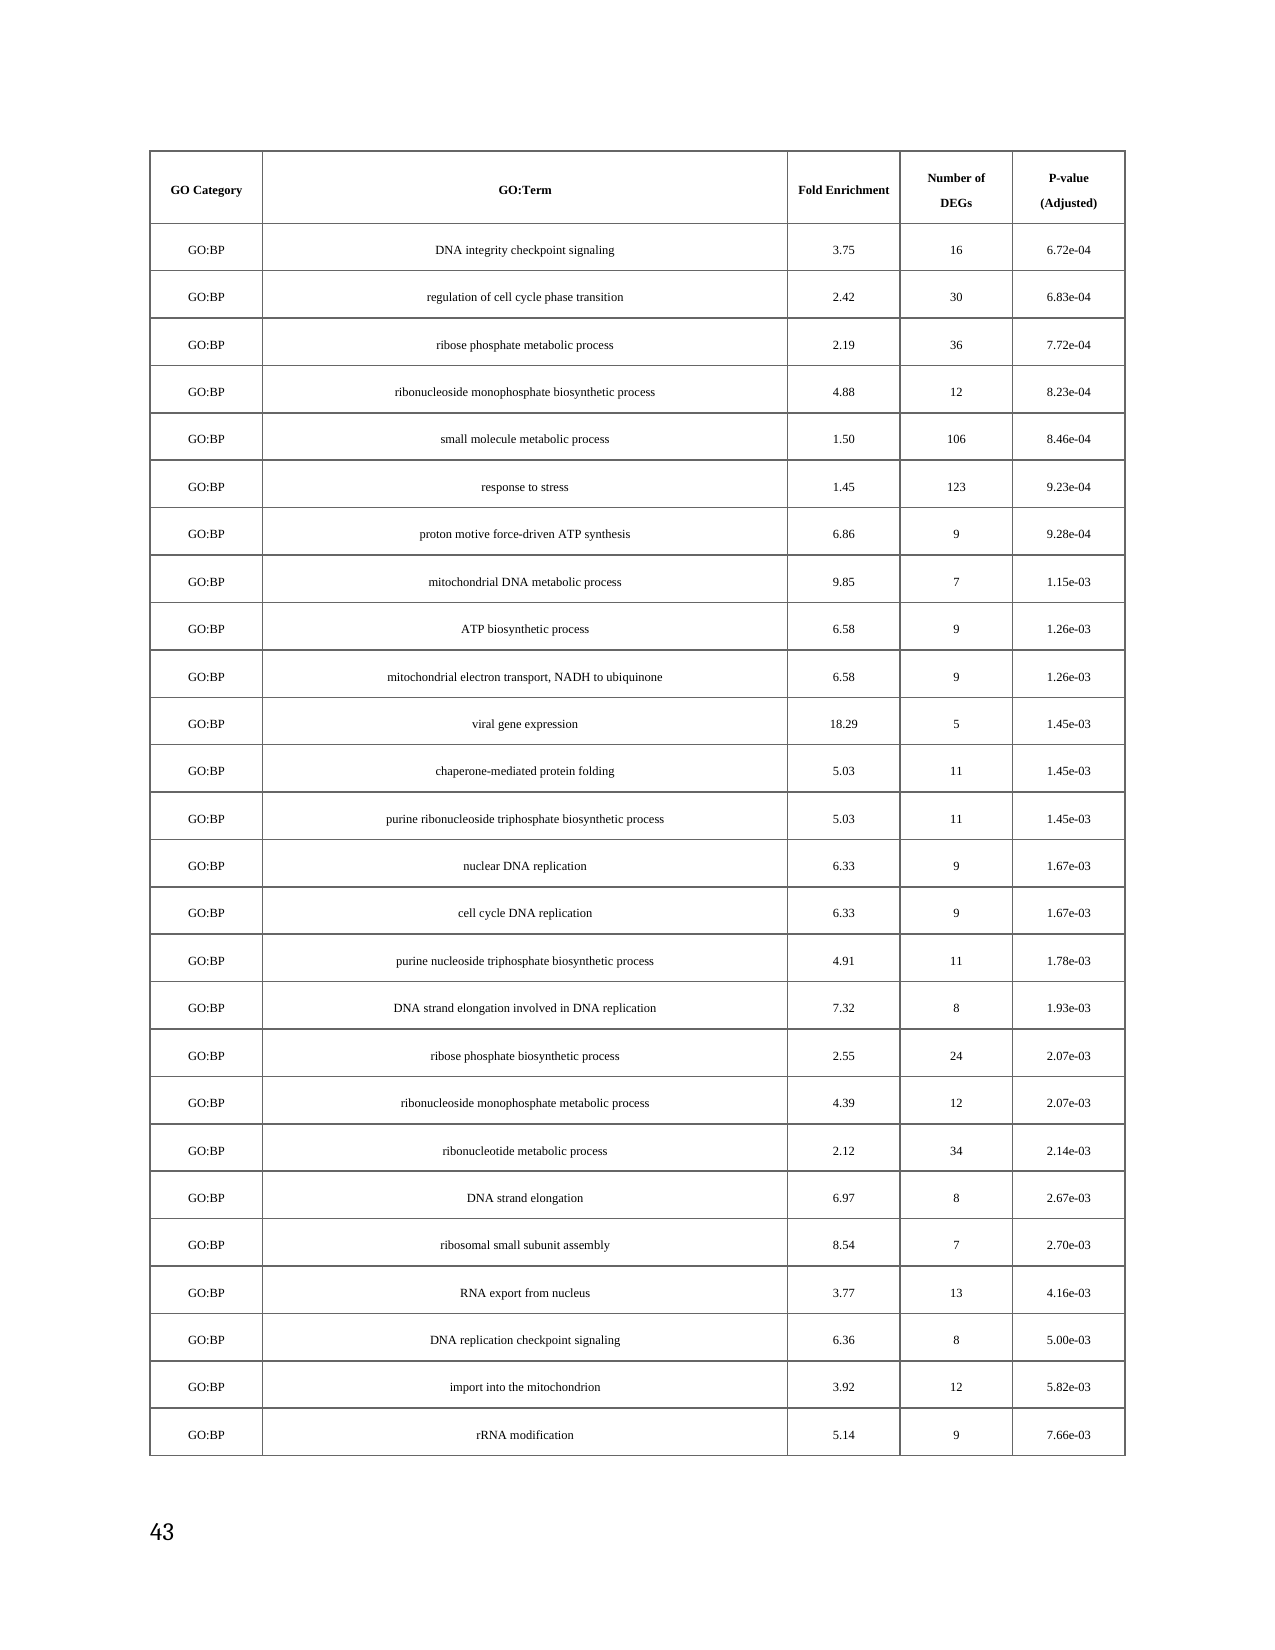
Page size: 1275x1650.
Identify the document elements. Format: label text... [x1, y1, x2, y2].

table_cell ribonucleoside monophosphate metabolic process [263, 1077, 787, 1123]
table_cell rRNA modification [263, 1409, 787, 1455]
table_cell proton motive force-driven ATP synthesis [263, 508, 787, 554]
table_cell GO:BP [151, 508, 262, 554]
table_cell viral gene expression [263, 698, 787, 744]
table_cell GO:BP [151, 271, 262, 317]
table_cell 7.66e-03 [1013, 1409, 1124, 1455]
table_cell 1.67e-03 [1013, 888, 1124, 933]
table_cell 4.16e-03 [1013, 1267, 1124, 1312]
table_cell 9 [901, 508, 1012, 554]
table_cell GO:BP [151, 461, 262, 507]
table_cell 9 [901, 840, 1012, 886]
table_cell 8 [901, 982, 1012, 1028]
table_cell 8.54 [788, 1219, 899, 1265]
table_cell 1.45e-03 [1013, 793, 1124, 838]
table_cell GO:BP [151, 319, 262, 364]
table_cell 2.07e-03 [1013, 1077, 1124, 1123]
table_cell import into the mitochondrion [263, 1362, 787, 1407]
table_cell 1.50 [788, 414, 899, 459]
table_cell 7.72e-04 [1013, 319, 1124, 364]
table_cell 1.93e-03 [1013, 982, 1124, 1028]
table_cell 8.23e-04 [1013, 366, 1124, 412]
table_cell 6.58 [788, 651, 899, 696]
table_cell GO:BP [151, 1077, 262, 1123]
table_cell 2.55 [788, 1030, 899, 1076]
table_cell purine nucleoside triphosphate biosynthetic process [263, 935, 787, 981]
table_cell GO:BP [151, 414, 262, 459]
table_cell GO:BP [151, 1030, 262, 1076]
table_cell 9 [901, 1409, 1012, 1455]
table_cell 8 [901, 1314, 1012, 1360]
table_cell ATP biosynthetic process [263, 603, 787, 649]
table_cell 9.23e-04 [1013, 461, 1124, 507]
table_cell 1.45e-03 [1013, 745, 1124, 791]
table_cell 2.19 [788, 319, 899, 364]
table_cell 1.15e-03 [1013, 556, 1124, 602]
table_cell DNA strand elongation [263, 1172, 787, 1218]
table_cell 2.07e-03 [1013, 1030, 1124, 1076]
table_cell 12 [901, 1077, 1012, 1123]
table_header Number of DEGs [901, 152, 1012, 222]
table_cell 4.88 [788, 366, 899, 412]
table_cell ribonucleotide metabolic process [263, 1125, 787, 1170]
table_cell 5.82e-03 [1013, 1362, 1124, 1407]
table_cell GO:BP [151, 888, 262, 933]
table_cell 2.12 [788, 1125, 899, 1170]
table_cell 106 [901, 414, 1012, 459]
table_cell GO:BP [151, 745, 262, 791]
table_cell 11 [901, 935, 1012, 981]
table_cell 3.77 [788, 1267, 899, 1312]
table_cell 1.26e-03 [1013, 603, 1124, 649]
table_cell 5.03 [788, 793, 899, 838]
table_cell ribosomal small subunit assembly [263, 1219, 787, 1265]
table_cell 16 [901, 224, 1012, 270]
table_cell 6.33 [788, 888, 899, 933]
table_cell mitochondrial DNA metabolic process [263, 556, 787, 602]
table_cell 5 [901, 698, 1012, 744]
table_cell GO:BP [151, 1125, 262, 1170]
table_cell 6.83e-04 [1013, 271, 1124, 317]
table_cell GO:BP [151, 698, 262, 744]
table_cell GO:BP [151, 1267, 262, 1312]
table_cell 24 [901, 1030, 1012, 1076]
table_cell 9 [901, 651, 1012, 696]
table_cell 1.45e-03 [1013, 698, 1124, 744]
table_cell GO:BP [151, 651, 262, 696]
table_cell GO:BP [151, 1362, 262, 1407]
table_cell 9 [901, 888, 1012, 933]
table_cell 6.33 [788, 840, 899, 886]
table_cell purine ribonucleoside triphosphate biosynthetic process [263, 793, 787, 838]
table_cell 12 [901, 366, 1012, 412]
table_cell 6.72e-04 [1013, 224, 1124, 270]
table_cell GO:BP [151, 366, 262, 412]
table_cell GO:BP [151, 1219, 262, 1265]
table_cell 8.46e-04 [1013, 414, 1124, 459]
table_cell 12 [901, 1362, 1012, 1407]
table_cell DNA integrity checkpoint signaling [263, 224, 787, 270]
table_cell 123 [901, 461, 1012, 507]
table_cell 30 [901, 271, 1012, 317]
table_cell GO:BP [151, 224, 262, 270]
table_cell 13 [901, 1267, 1012, 1312]
table_header GO Category [151, 152, 262, 222]
table_cell 5.03 [788, 745, 899, 791]
table_cell GO:BP [151, 603, 262, 649]
table_cell ribose phosphate biosynthetic process [263, 1030, 787, 1076]
table_cell GO:BP [151, 1172, 262, 1218]
table_cell DNA replication checkpoint signaling [263, 1314, 787, 1360]
table_cell nuclear DNA replication [263, 840, 787, 886]
table_cell ribonucleoside monophosphate biosynthetic process [263, 366, 787, 412]
table_cell 34 [901, 1125, 1012, 1170]
table_cell RNA export from nucleus [263, 1267, 787, 1312]
table_cell GO:BP [151, 556, 262, 602]
table_cell 1.45 [788, 461, 899, 507]
table_cell regulation of cell cycle phase transition [263, 271, 787, 317]
table_cell 9 [901, 603, 1012, 649]
table_cell 4.91 [788, 935, 899, 981]
table_cell 2.67e-03 [1013, 1172, 1124, 1218]
table_cell 3.75 [788, 224, 899, 270]
table_cell 18.29 [788, 698, 899, 744]
table_cell 1.26e-03 [1013, 651, 1124, 696]
table_cell 6.36 [788, 1314, 899, 1360]
table_cell 11 [901, 793, 1012, 838]
table_cell cell cycle DNA replication [263, 888, 787, 933]
table_cell GO:BP [151, 1314, 262, 1360]
table_cell 3.92 [788, 1362, 899, 1407]
table_cell 8 [901, 1172, 1012, 1218]
table_cell 2.70e-03 [1013, 1219, 1124, 1265]
table_cell 5.14 [788, 1409, 899, 1455]
table_cell GO:BP [151, 935, 262, 981]
table_cell GO:BP [151, 840, 262, 886]
table_cell 5.00e-03 [1013, 1314, 1124, 1360]
table_cell response to stress [263, 461, 787, 507]
table_cell 7 [901, 556, 1012, 602]
table_cell mitochondrial electron transport, NADH to ubiquinone [263, 651, 787, 696]
table_cell 1.67e-03 [1013, 840, 1124, 886]
table_cell 9.85 [788, 556, 899, 602]
table_cell 7.32 [788, 982, 899, 1028]
table_cell GO:BP [151, 982, 262, 1028]
table_header Fold Enrichment [788, 152, 899, 222]
table_cell 4.39 [788, 1077, 899, 1123]
table_cell chaperone-mediated protein folding [263, 745, 787, 791]
table_cell 9.28e-04 [1013, 508, 1124, 554]
table_cell 6.86 [788, 508, 899, 554]
table_cell GO:BP [151, 1409, 262, 1455]
table_cell DNA strand elongation involved in DNA replication [263, 982, 787, 1028]
table_cell 11 [901, 745, 1012, 791]
table_cell GO:BP [151, 793, 262, 838]
table_cell 7 [901, 1219, 1012, 1265]
table_cell 6.58 [788, 603, 899, 649]
table_cell 36 [901, 319, 1012, 364]
table_cell 1.78e-03 [1013, 935, 1124, 981]
table_cell 6.97 [788, 1172, 899, 1218]
table_cell 2.42 [788, 271, 899, 317]
table_header GO:Term [263, 152, 787, 222]
table_header P-value (Adjusted) [1013, 152, 1124, 222]
table_cell small molecule metabolic process [263, 414, 787, 459]
table_cell 2.14e-03 [1013, 1125, 1124, 1170]
table_cell ribose phosphate metabolic process [263, 319, 787, 364]
